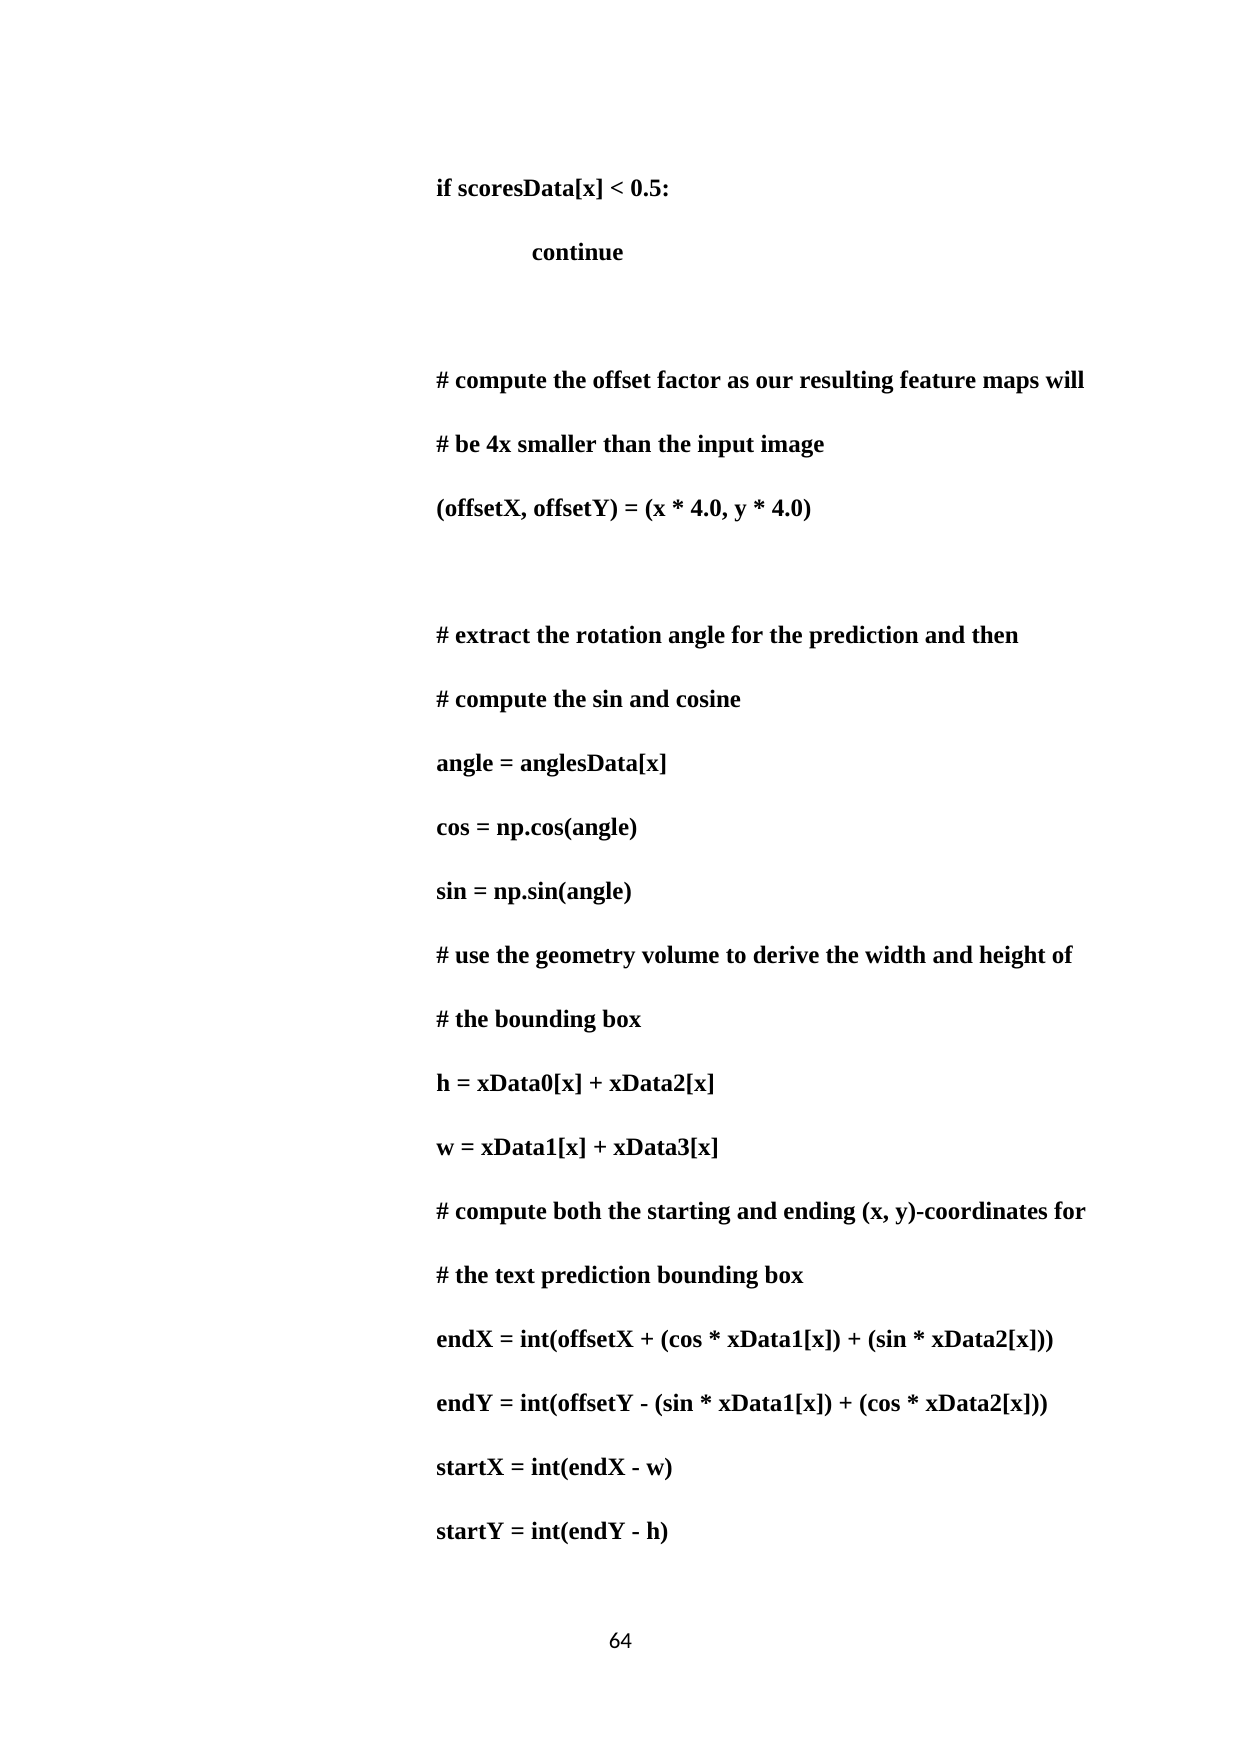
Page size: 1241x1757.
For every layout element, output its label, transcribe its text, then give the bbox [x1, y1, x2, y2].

text continue [150, 237, 1090, 266]
text # compute both the starting and ending (x, y)-coordinates for [150, 1196, 1090, 1225]
text endY = int(offsetY - (sin * xData1[x]) + (cos * xData2[x])) [150, 1388, 1090, 1417]
text w = xData1[x] + xData3[x] [150, 1132, 1090, 1161]
text endX = int(offsetX + (cos * xData1[x]) + (sin * xData2[x])) [150, 1324, 1090, 1353]
text # the bounding box [150, 1004, 1090, 1033]
text cos = np.cos(angle) [150, 812, 1090, 841]
text startY = int(endY - h) [150, 1516, 1090, 1545]
text if scoresData[x] < 0.5: [150, 173, 1090, 202]
text (offsetX, offsetY) = (x * 4.0, y * 4.0) [150, 493, 1090, 521]
text angle = anglesData[x] [150, 748, 1090, 777]
text # extract the rotation angle for the prediction and then [150, 621, 1090, 649]
text h = xData0[x] + xData2[x] [150, 1068, 1090, 1097]
text # use the geometry volume to derive the width and height of [150, 940, 1090, 969]
text # compute the offset factor as our resulting feature maps will [150, 365, 1090, 393]
text # compute the sin and cosine [150, 684, 1090, 713]
text # be 4x smaller than the input image [150, 429, 1090, 457]
text # the text prediction bounding box [150, 1260, 1090, 1289]
text sin = np.sin(angle) [150, 876, 1090, 905]
text startX = int(endX - w) [150, 1452, 1090, 1481]
